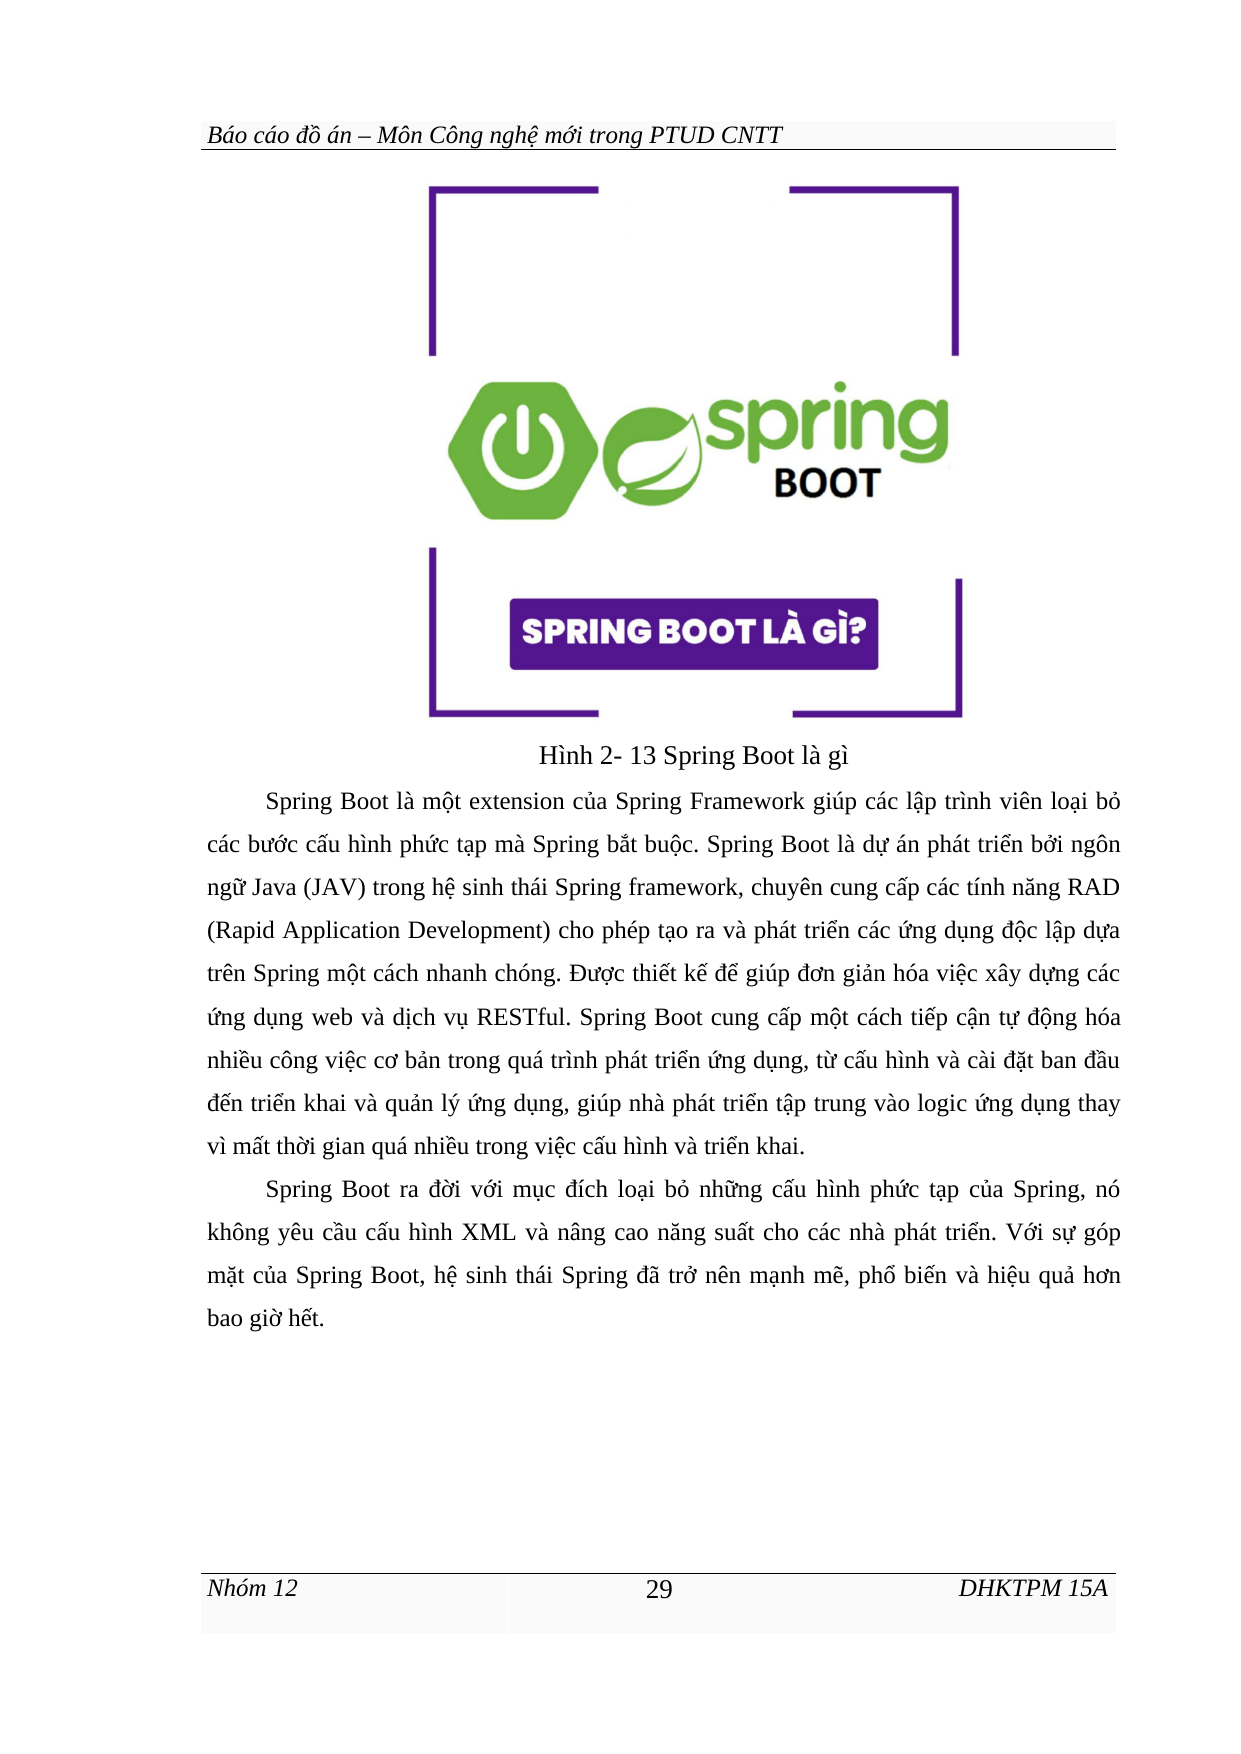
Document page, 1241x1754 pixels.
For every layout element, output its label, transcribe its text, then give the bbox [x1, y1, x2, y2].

text Spring Boot là một extension của Spring Framework giúp các lập trình viên loại bỏ các bước cấu hình phức tạp mà Spring bắt buộc. Spring Boot là dự án phát triển bởi ngôn ngữ Java (JAV) trong hệ sinh thái Spring framework, chuyên cung cấp các tính năng RAD (Rapid Application Development) cho phép tạo ra và phát triển các ứng dụng độc lập dựa trên Spring một cách nhanh chóng. Được thiết kế để giúp đơn giản hóa việc xây dựng các ứng dụng web và dịch vụ RESTful. Spring Boot cung cấp một cách tiếp cận tự động hóa nhiều công việc cơ bản trong quá trình phát triển ứng dụng, từ cấu hình và cài đặt ban đầu đến triển khai và quản lý ứng dụng, giúp nhà phát triển tập trung vào logic ứng dụng thay vì mất thời gian quá nhiều trong việc cấu hình và triển khai. [207, 786, 1122, 1160]
text Hình 2- 13 Spring Boot là gì [207, 739, 1122, 770]
text Spring Boot ra đời với mục đích loại bỏ những cấu hình phức tạp của Spring, nó không yêu cầu cấu hình XML và nâng cao năng suất cho các nhà phát triển. Với sự góp mặt của Spring Boot, hệ sinh thái Spring đã trở nên mạnh mẽ, phổ biến và hiệu quả hơn bao giờ hết. [207, 1174, 1122, 1332]
picture [421, 179, 967, 724]
